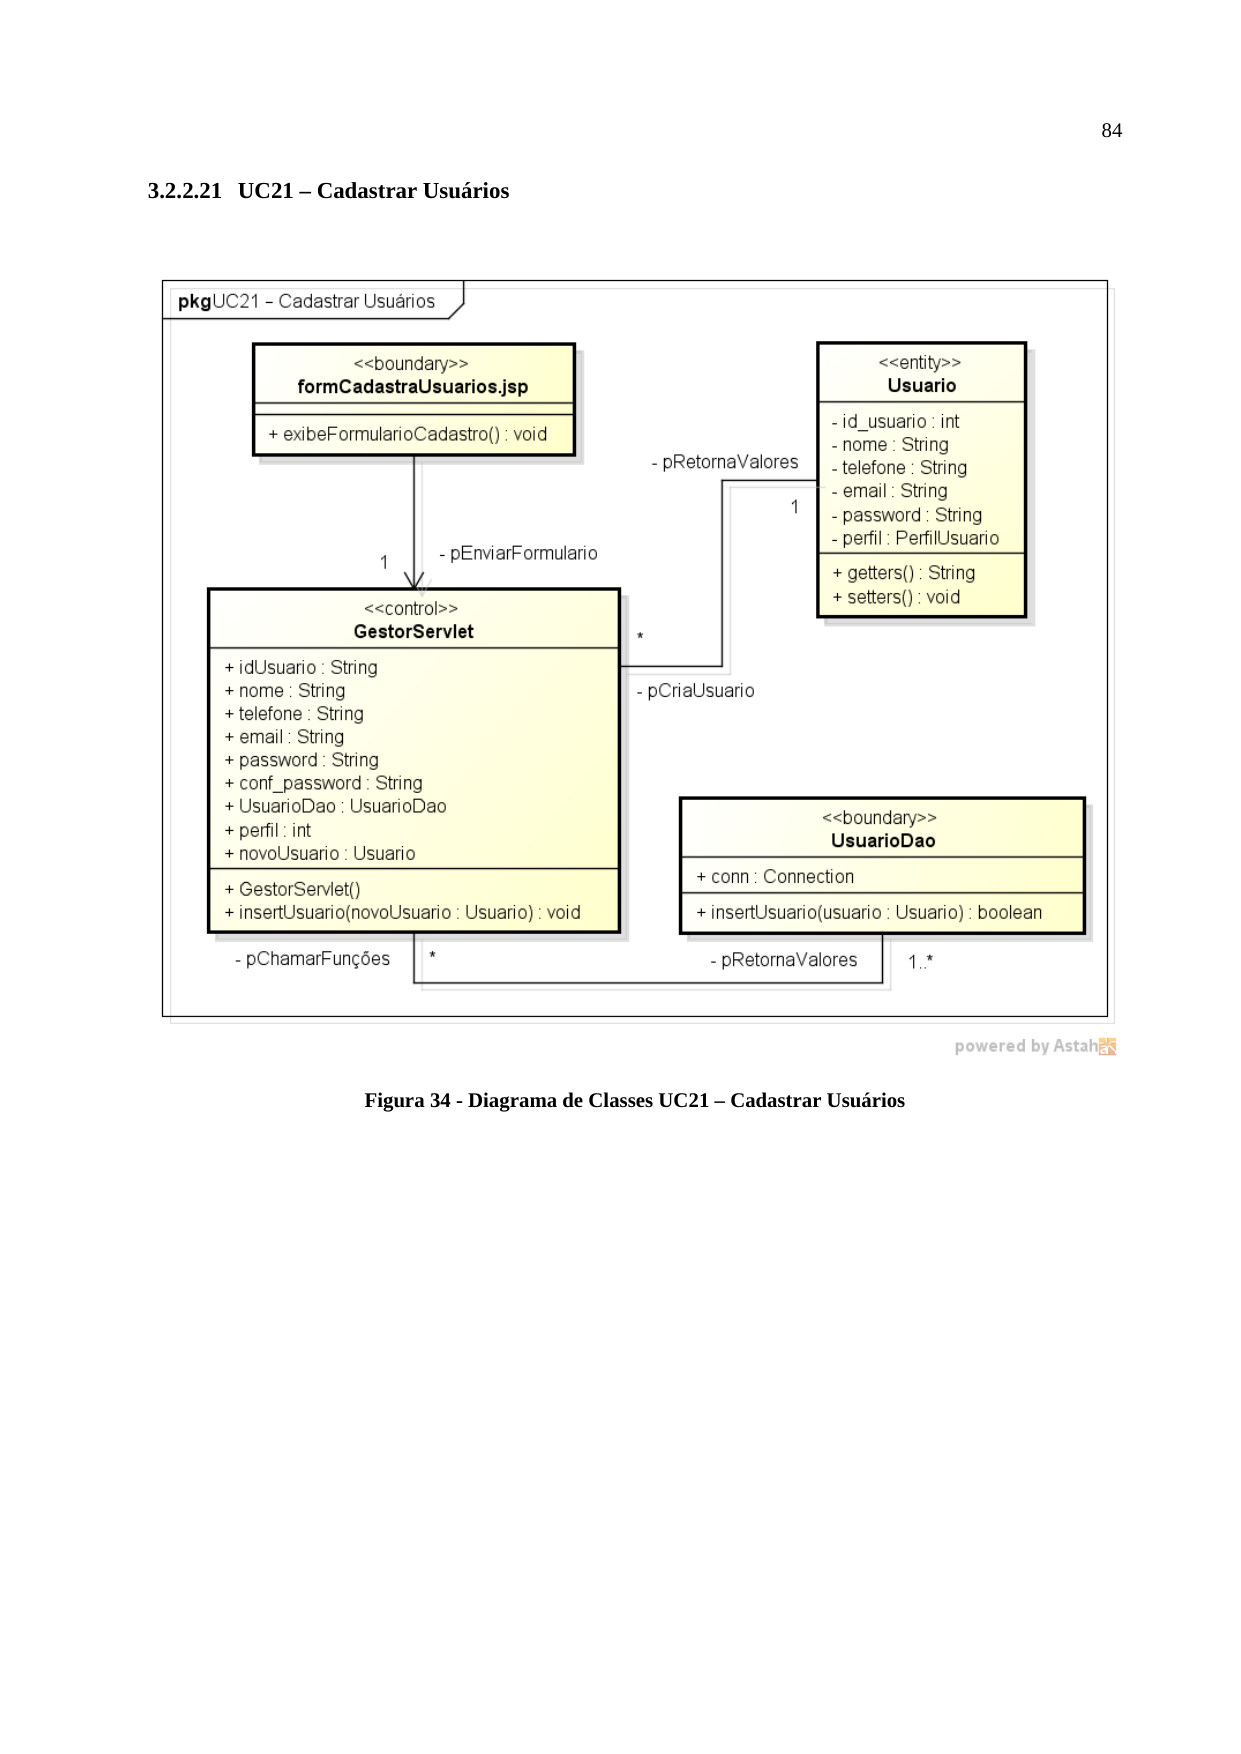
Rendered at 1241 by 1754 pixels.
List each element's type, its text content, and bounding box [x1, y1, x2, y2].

text Figura 34 - Diagrama de Classes UC21 – Cadastrar Usuários [148, 1088, 1122, 1112]
picture [147, 266, 1122, 1061]
subtitle UC21 – Cadastrar Usuários [148, 177, 1122, 203]
